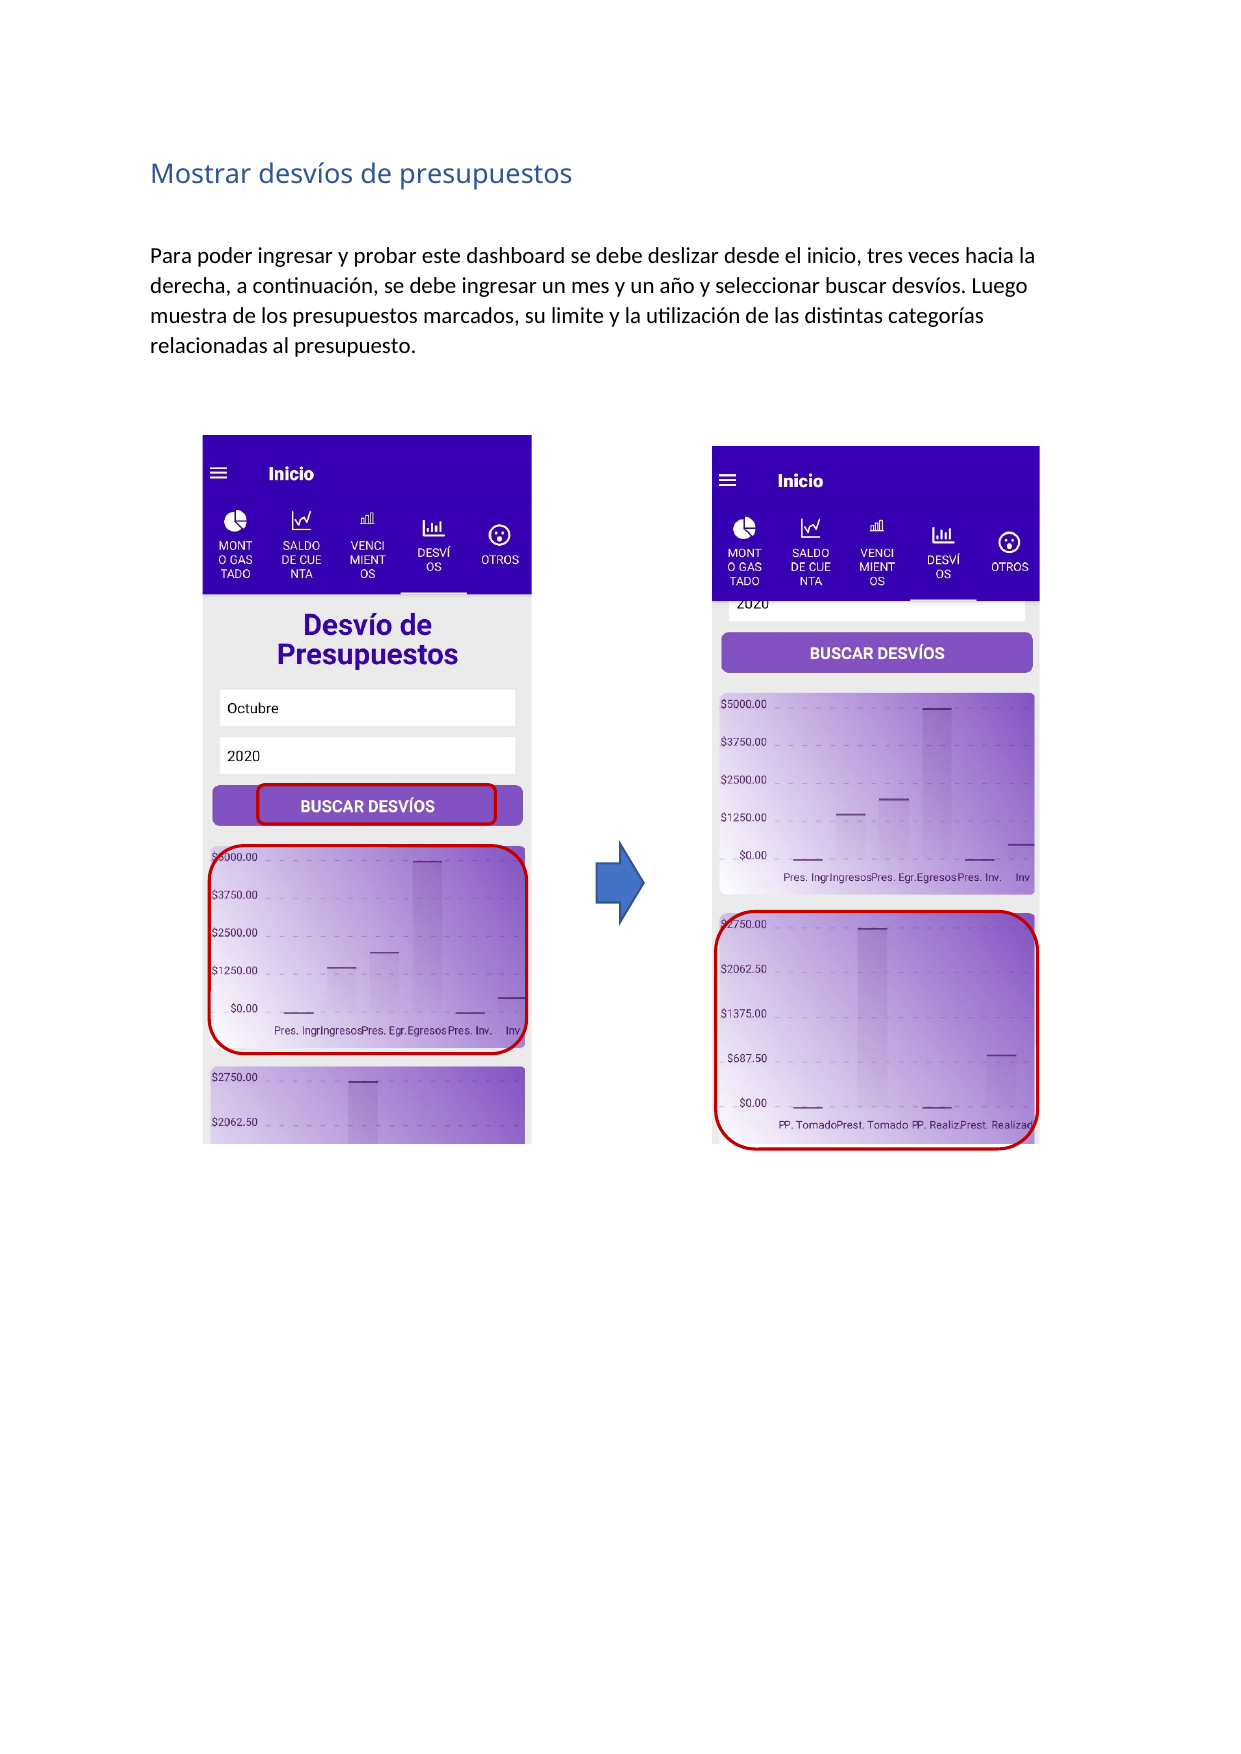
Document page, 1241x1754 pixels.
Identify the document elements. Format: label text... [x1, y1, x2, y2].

picture [1022, 1112, 1040, 1144]
picture [712, 446, 1040, 1144]
text Para poder ingresar y probar este dashboard se debe deslizar desde el inicio, tres veces hacia la derecha, a continuación, se debe ingresar un mes y un año y seleccionar buscar desvíos. Luego muestra de los presupuestos marcados, su limite y la utilización de las distintas categorías relacionadas al presupuesto. [150, 241, 1090, 359]
subtitle Mostrar desvíos de presupuestos [150, 154, 1090, 191]
picture [718, 914, 1036, 1144]
picture [202, 435, 532, 1144]
